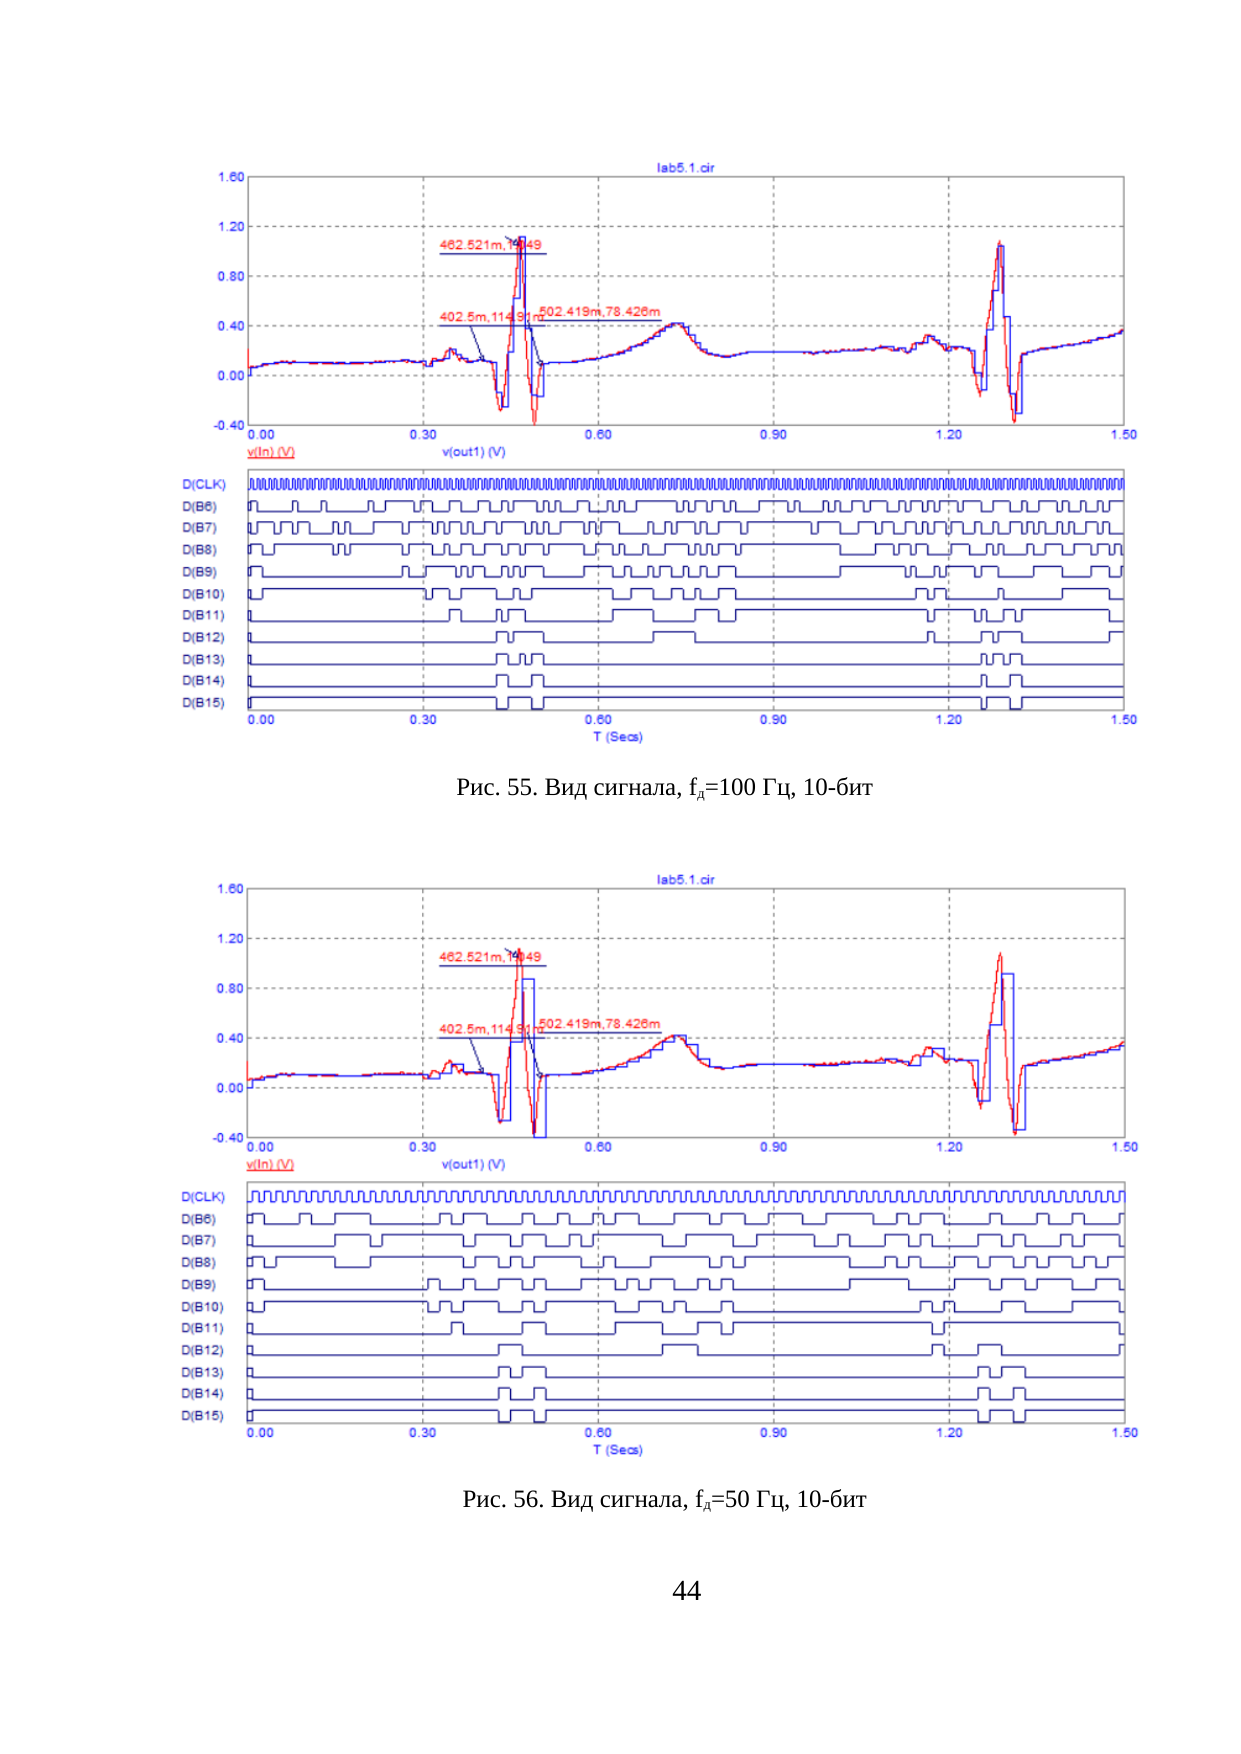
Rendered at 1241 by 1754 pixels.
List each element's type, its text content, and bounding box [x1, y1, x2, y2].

picture [177, 157, 1152, 746]
text Рис. 55. Вид сигнала, fд=100 Гц, 10-бит [177, 772, 1152, 801]
picture [177, 872, 1152, 1457]
text Рис. 56. Вид сигнала, fд=50 Гц, 10-бит [177, 1484, 1152, 1512]
